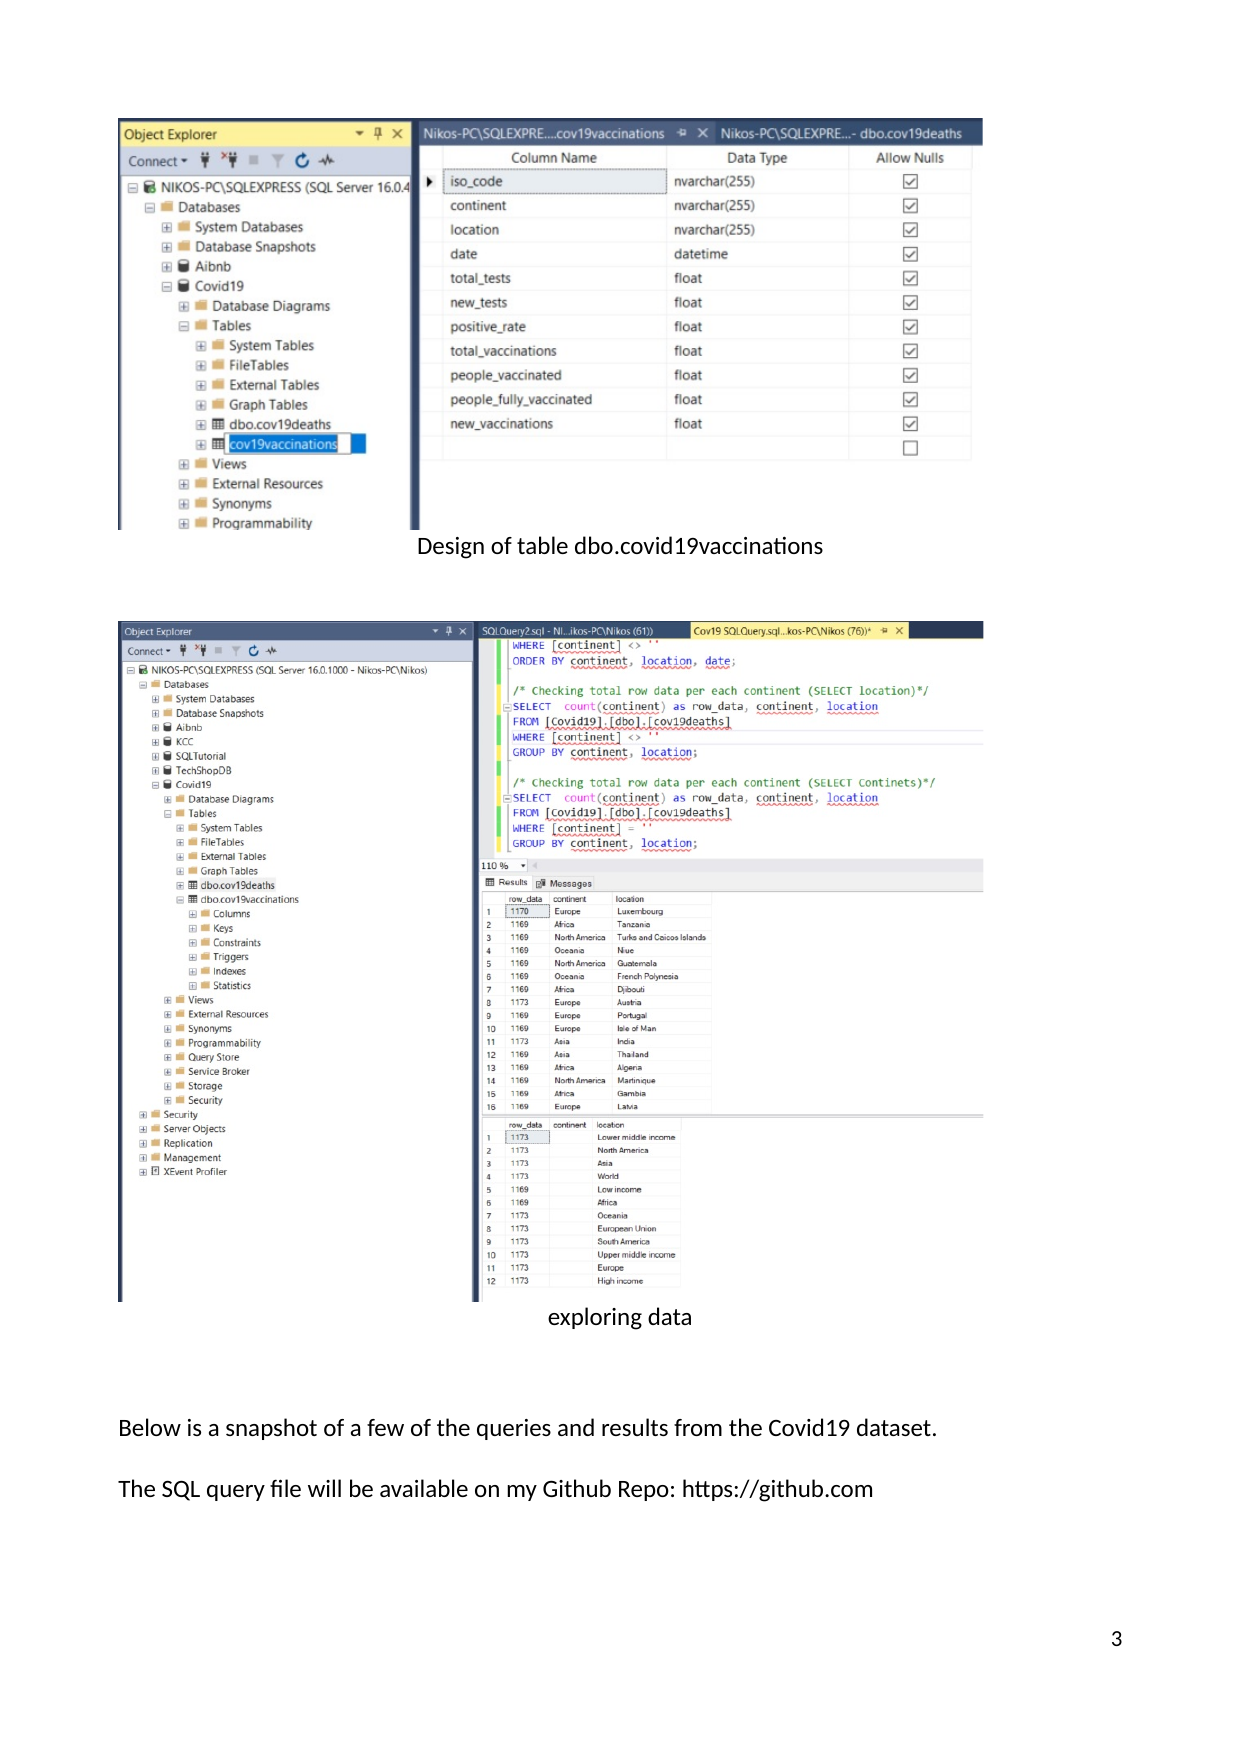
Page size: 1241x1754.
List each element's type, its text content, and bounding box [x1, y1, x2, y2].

text Design of table dbo.covid19vaccinations [118, 530, 1122, 560]
text Below is a snapshot of a few of the queries and results from the Covid19 dataset. [118, 1412, 1122, 1443]
picture [118, 118, 983, 530]
text The SQL query file will be available on my Github Repo: https://github.com [118, 1473, 1122, 1504]
text exploring data [118, 1301, 1122, 1332]
picture [118, 621, 984, 1302]
